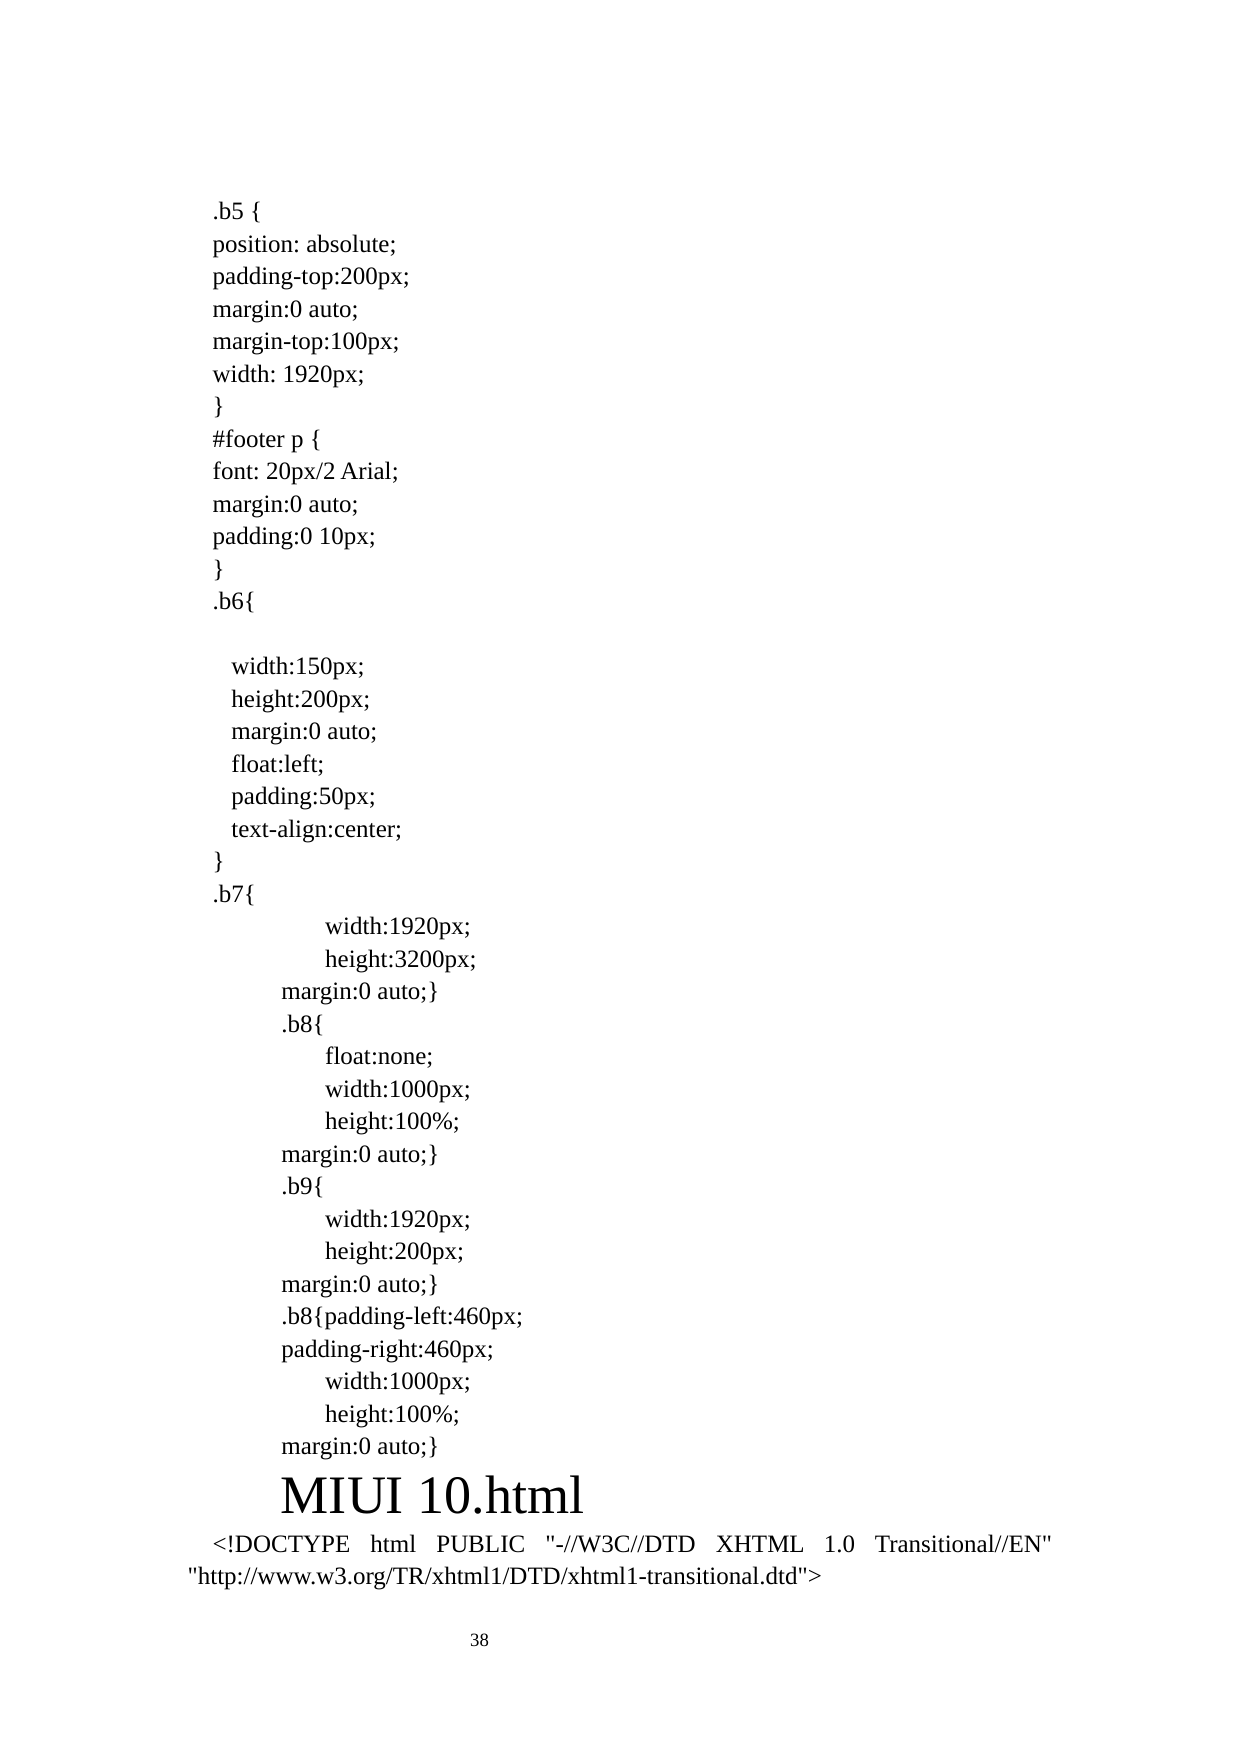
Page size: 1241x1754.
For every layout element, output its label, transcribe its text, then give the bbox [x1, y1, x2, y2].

text <!DOCTYPE html PUBLIC "-//W3C//DTD XHTML 1.0 Transitional//EN" "http://www.w3.org/TR/xhtml1/DTD/xhtml1-transitional.dtd"> [187, 1527, 1053, 1592]
text width:1920px; [187, 1202, 1053, 1234]
text margin:0 auto;} [187, 1429, 1053, 1462]
text width: 1920px; [187, 357, 1053, 389]
text padding:50px; [187, 779, 1053, 812]
text .b7{ [187, 877, 1053, 909]
text } [187, 552, 1053, 584]
text float:left; [187, 747, 1053, 779]
text margin-top:100px; [187, 324, 1053, 357]
text text-align:center; [187, 812, 1053, 844]
text font: 20px/2 Arial; [187, 454, 1053, 487]
text MIUI 10.html [187, 1462, 1053, 1527]
text padding-right:460px; [187, 1332, 1053, 1364]
text width:1000px; [187, 1364, 1053, 1397]
text .b6{ [187, 584, 1053, 617]
text width:1000px; [187, 1072, 1053, 1104]
text height:200px; [187, 1234, 1053, 1267]
text margin:0 auto;} [187, 974, 1053, 1007]
text width:150px; [187, 649, 1053, 682]
text } [187, 844, 1053, 877]
text height:100%; [187, 1397, 1053, 1429]
text height:100%; [187, 1104, 1053, 1137]
text .b8{padding-left:460px; [187, 1299, 1053, 1332]
text padding:0 10px; [187, 519, 1053, 552]
text .b9{ [187, 1169, 1053, 1202]
text #footer p { [187, 422, 1053, 454]
text float:none; [187, 1039, 1053, 1072]
text } [187, 389, 1053, 422]
text padding-top:200px; [187, 259, 1053, 292]
text margin:0 auto; [187, 292, 1053, 324]
text .b8{ [187, 1007, 1053, 1039]
text margin:0 auto; [187, 487, 1053, 519]
text height:3200px; [187, 942, 1053, 974]
text height:200px; [187, 682, 1053, 714]
text position: absolute; [187, 227, 1053, 259]
text width:1920px; [187, 909, 1053, 942]
text .b5 { [187, 194, 1053, 227]
text margin:0 auto; [187, 714, 1053, 747]
text margin:0 auto;} [187, 1137, 1053, 1169]
text margin:0 auto;} [187, 1267, 1053, 1299]
